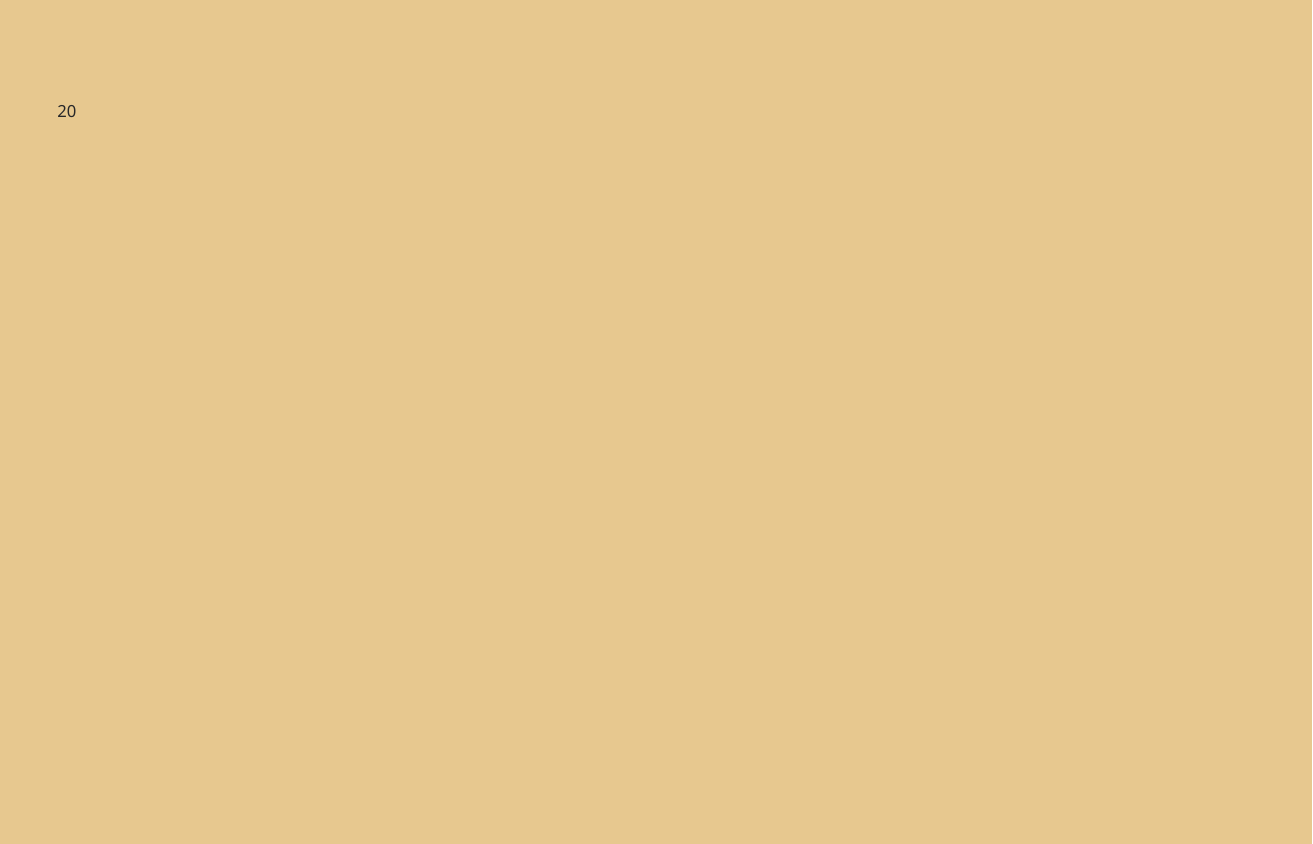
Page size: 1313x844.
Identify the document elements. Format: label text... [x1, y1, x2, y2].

text 20 [57, 100, 1271, 123]
